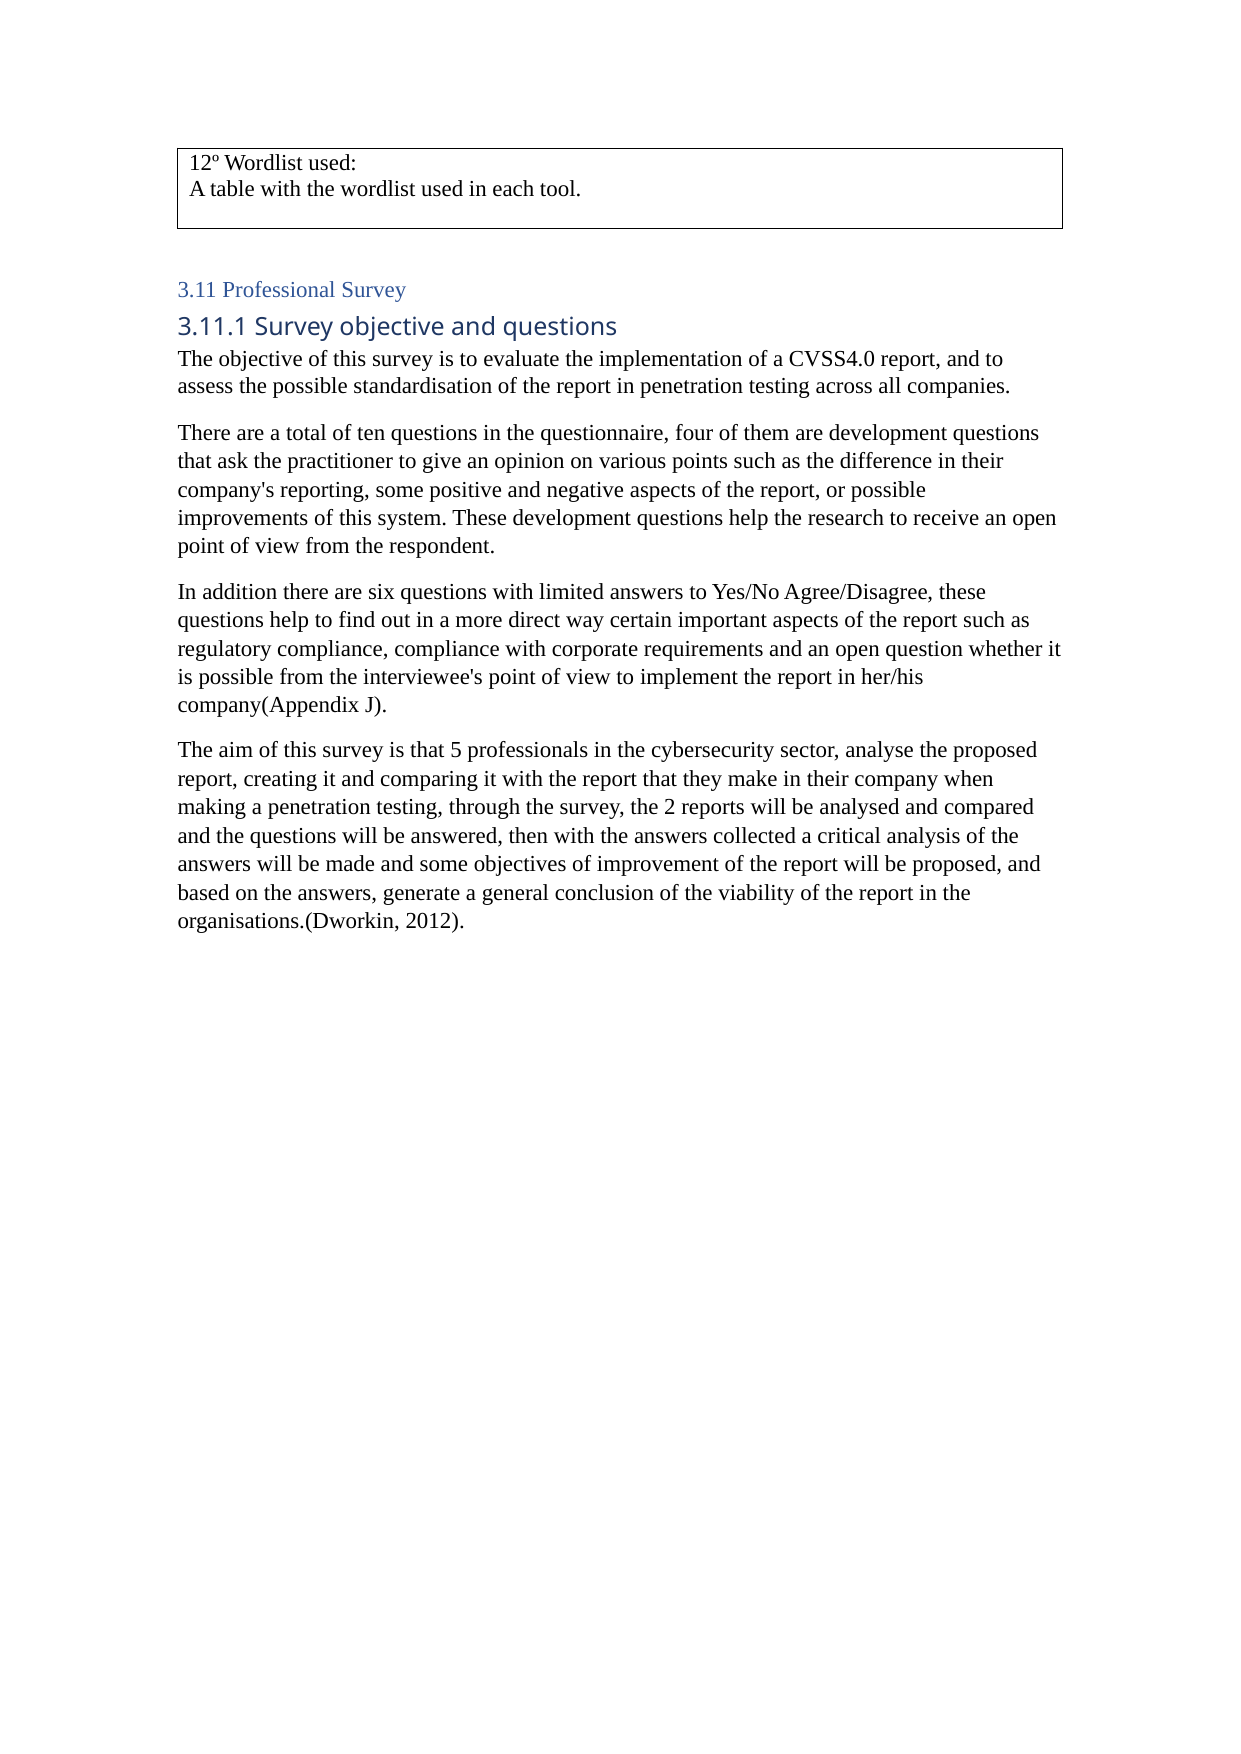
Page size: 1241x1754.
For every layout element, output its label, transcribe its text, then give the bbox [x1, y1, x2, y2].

subtitle 3.11.1 Survey objective and questions [177, 308, 1063, 343]
text The aim of this survey is that 5 professionals in the cybersecurity sector, analyse the proposed report, creating it and comparing it with the report that they make in their company when making a penetration testing, through the survey, the 2 reports will be analysed and compared and the questions will be answered, then with the answers collected a critical analysis of the answers will be made and some objectives of improvement of the report will be proposed, and based on the answers, generate a general conclusion of the viability of the report in the organisations.(Dworkin, 2012). [177, 737, 1063, 933]
text In addition there are six questions with limited answers to Yes/No Agree/Disagree, these questions help to find out in a more direct way certain important aspects of the report such as regulatory compliance, compliance with corporate requirements and an open question whether it is possible from the interviewee's point of view to implement the report in her/his company(Appendix J). [177, 578, 1063, 718]
table_cell 12º Wordlist used: A table with the wordlist used in each tool. [178, 149, 1062, 228]
subtitle 3.11 Professional Survey [177, 276, 1063, 302]
text There are a total of ten questions in the questionnaire, four of them are development questions that ask the practitioner to give an opinion on various points such as the difference in their company's reporting, some positive and negative aspects of the report, or possible improvements of this system. These development questions help the research to receive an open point of view from the respondent. [177, 419, 1063, 559]
text The objective of this survey is to evaluate the implementation of a CVSS4.0 report, and to assess the possible standardisation of the report in penetration testing across all companies. [177, 345, 1063, 398]
